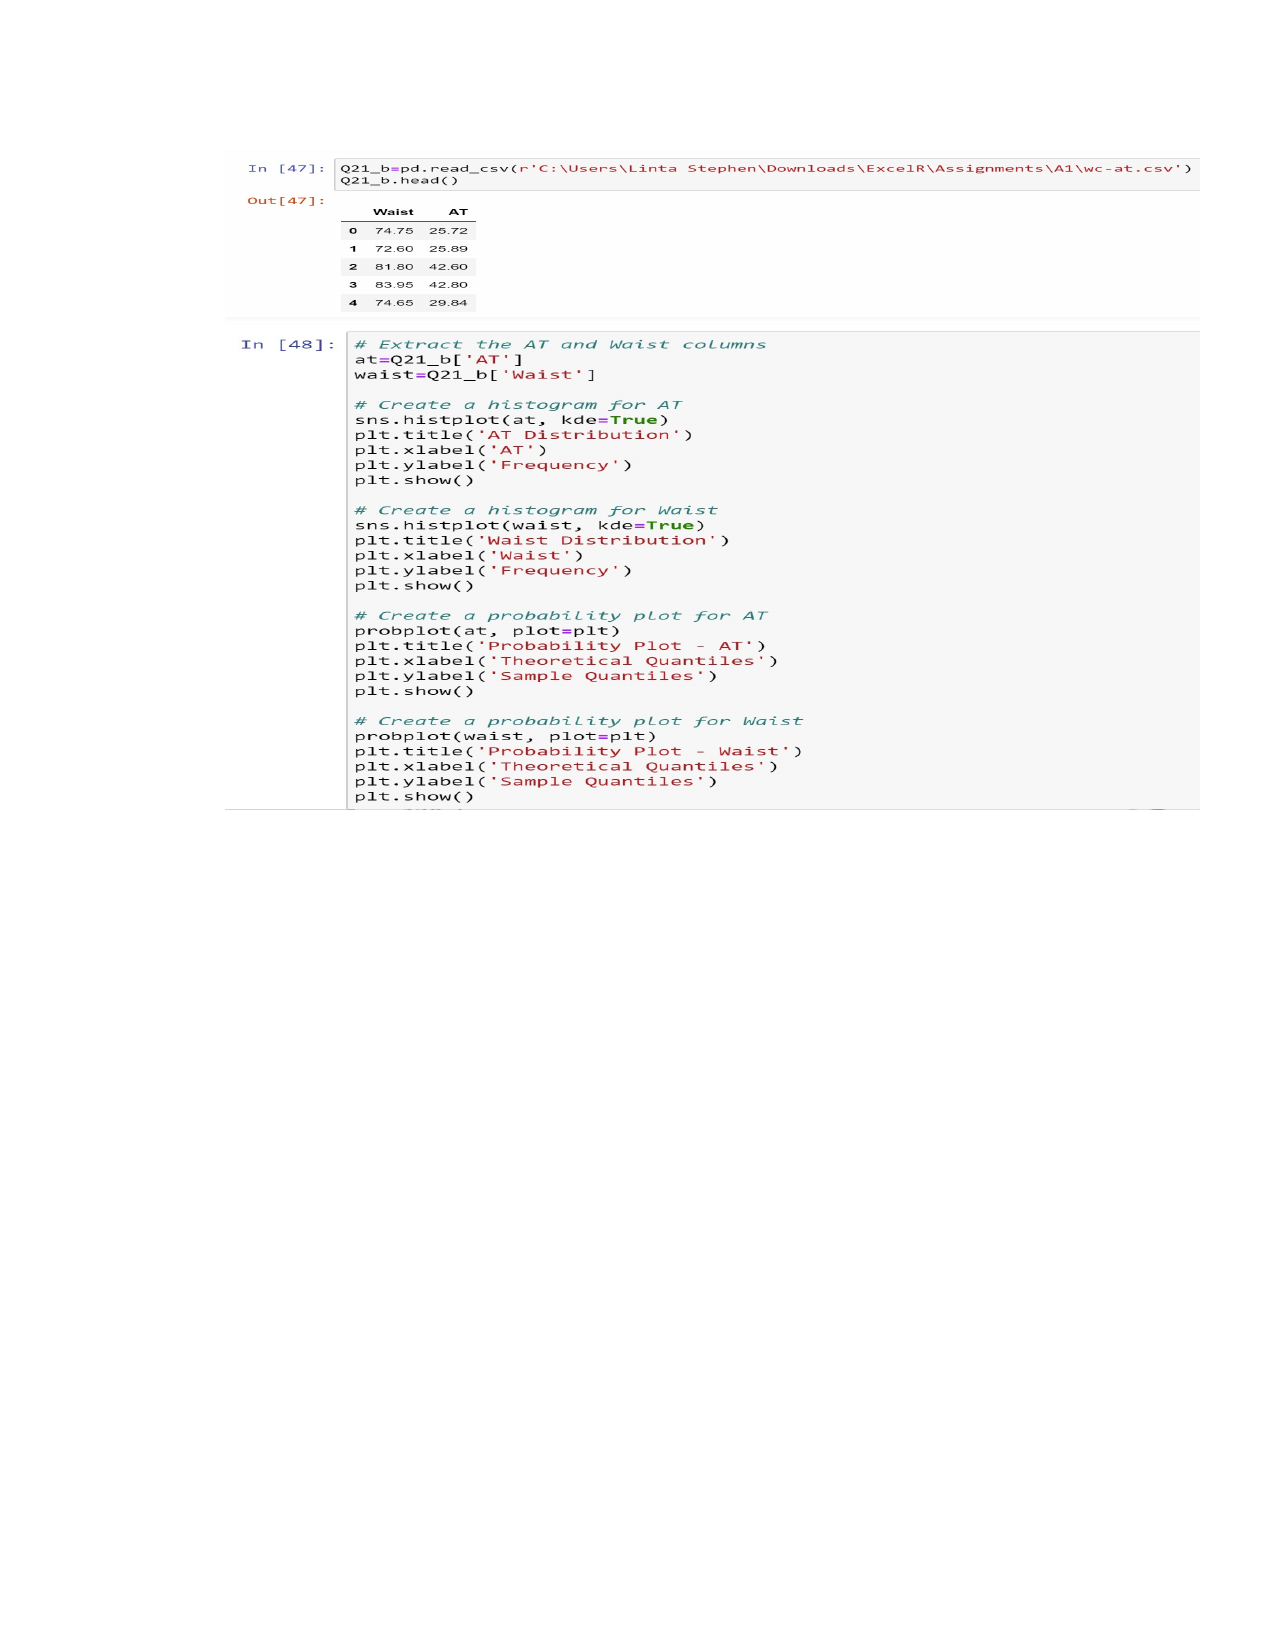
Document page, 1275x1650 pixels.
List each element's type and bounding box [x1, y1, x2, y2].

picture [225, 150, 1200, 315]
picture [225, 317, 1200, 810]
